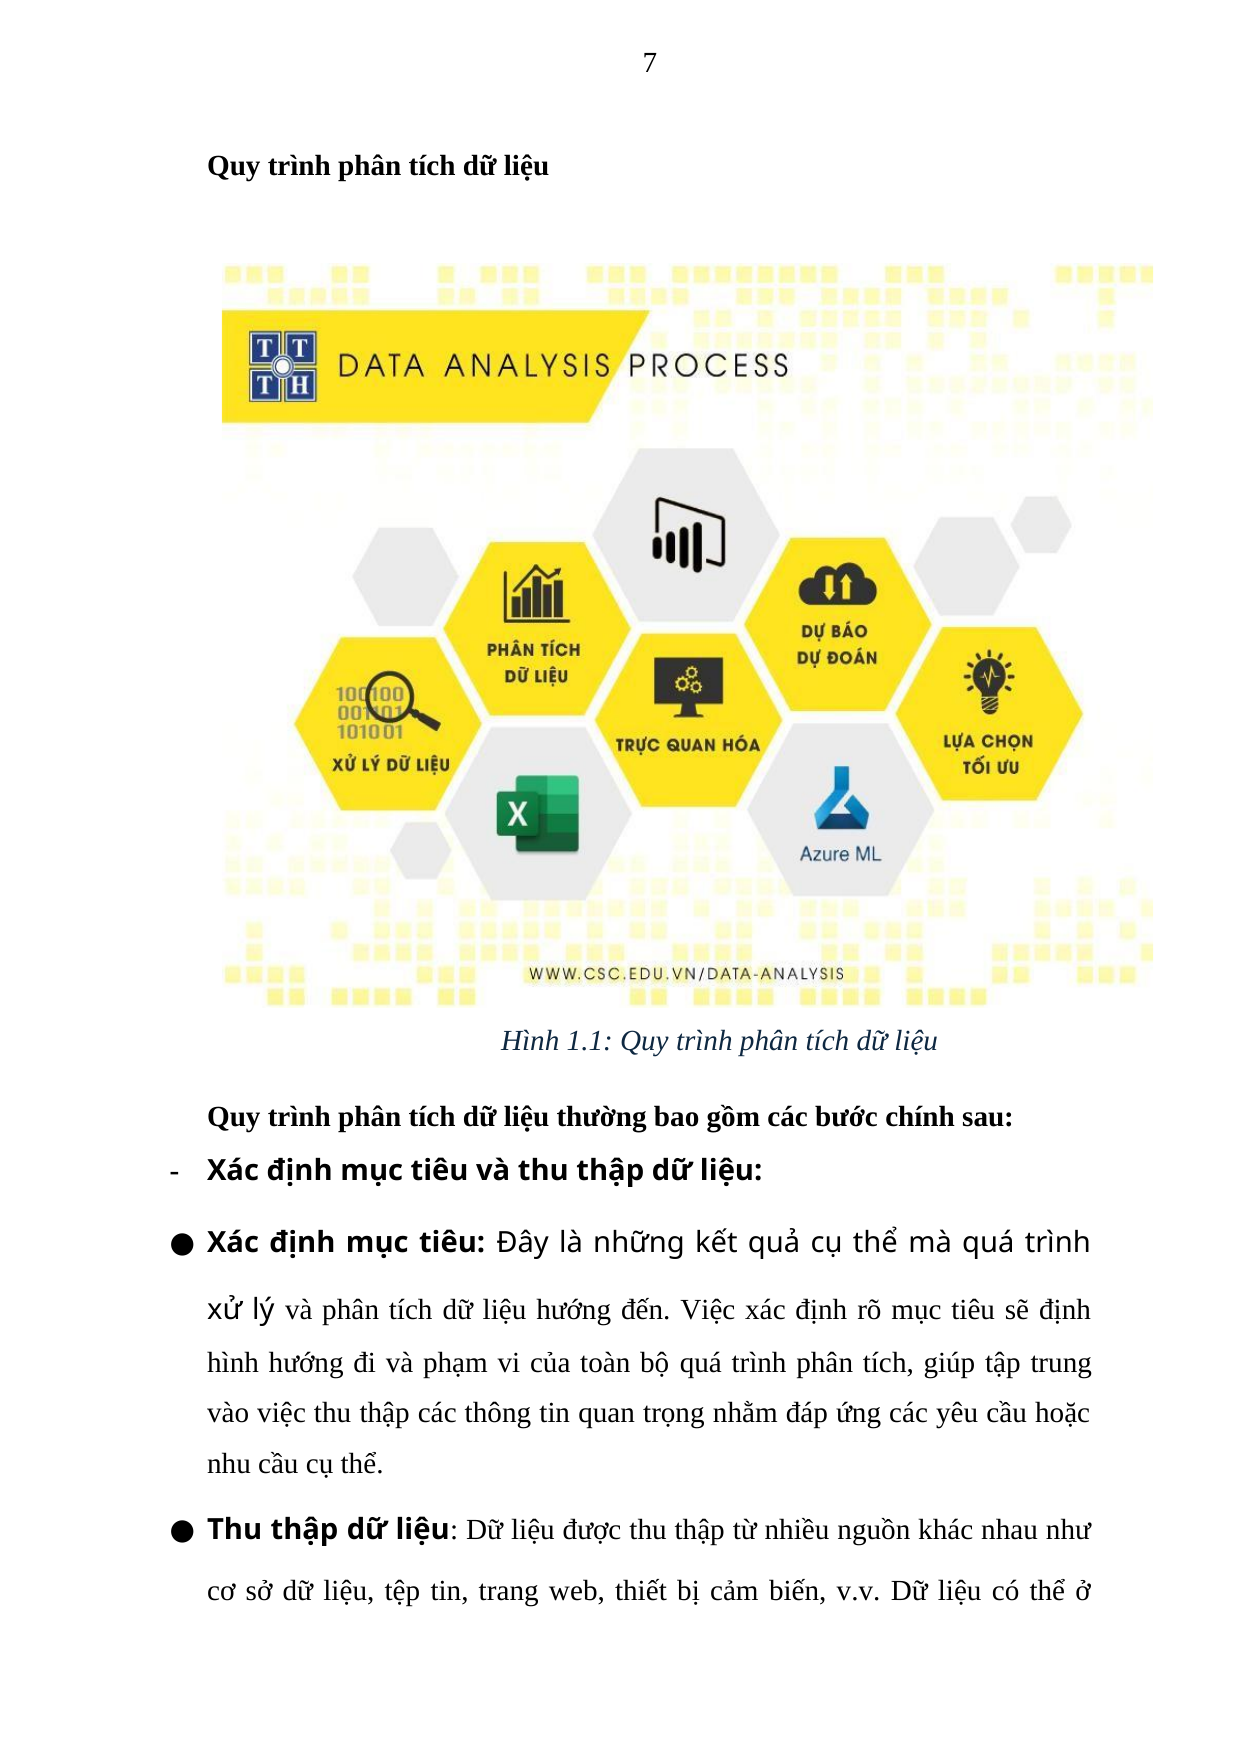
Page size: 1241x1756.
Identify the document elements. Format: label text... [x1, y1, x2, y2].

list Xác định mục tiêu và thu thập dữ liệu: [169, 1149, 1092, 1189]
text Quy trình phân tích dữ liệu thường bao gồm các bước chính sau: [207, 1099, 1092, 1133]
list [169, 1496, 1092, 1606]
list Xác định mục tiêu: Đây là những kết quả cụ thể mà quá trình xử lý và phân tích dữ liệu hướng đến. Việc xác định rõ mục tiêu sẽ định hình hướng đi và phạm vi của toàn bộ quá trình phân tích, giúp tập trung vào việc thu thập các thông tin quan trọng nhằm đáp ứng các yêu cầu hoặc nhu cầu cụ thể. [169, 1209, 1092, 1479]
text Quy trình phân tích dữ liệu [207, 148, 1092, 181]
picture [221, 263, 1154, 1008]
